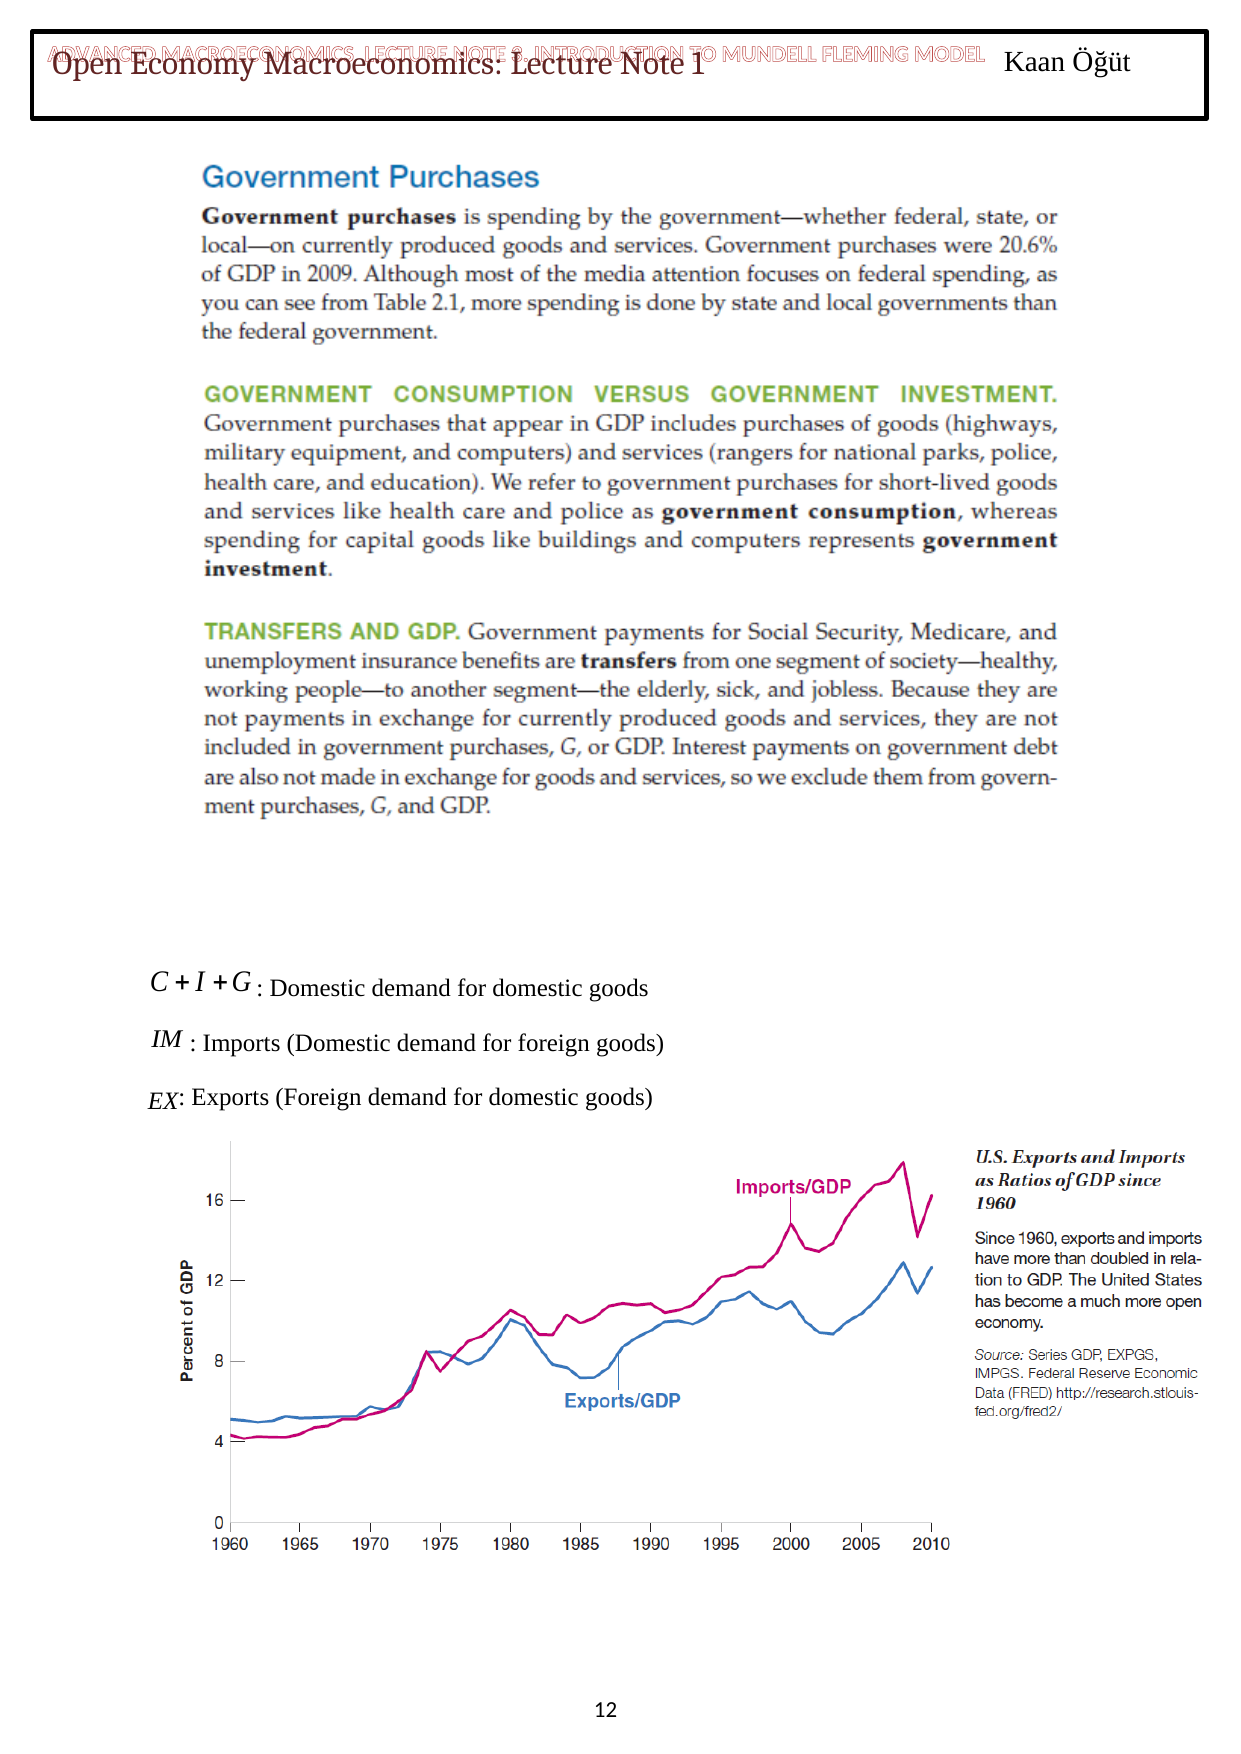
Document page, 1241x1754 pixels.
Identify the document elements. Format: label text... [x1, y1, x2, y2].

text EX: Exports (Foreign demand for domestic goods) [148, 1082, 1063, 1115]
text : Domestic demand for domestic goods [148, 967, 1063, 1002]
text : Imports (Domestic demand for foreign goods) [148, 1027, 1063, 1056]
